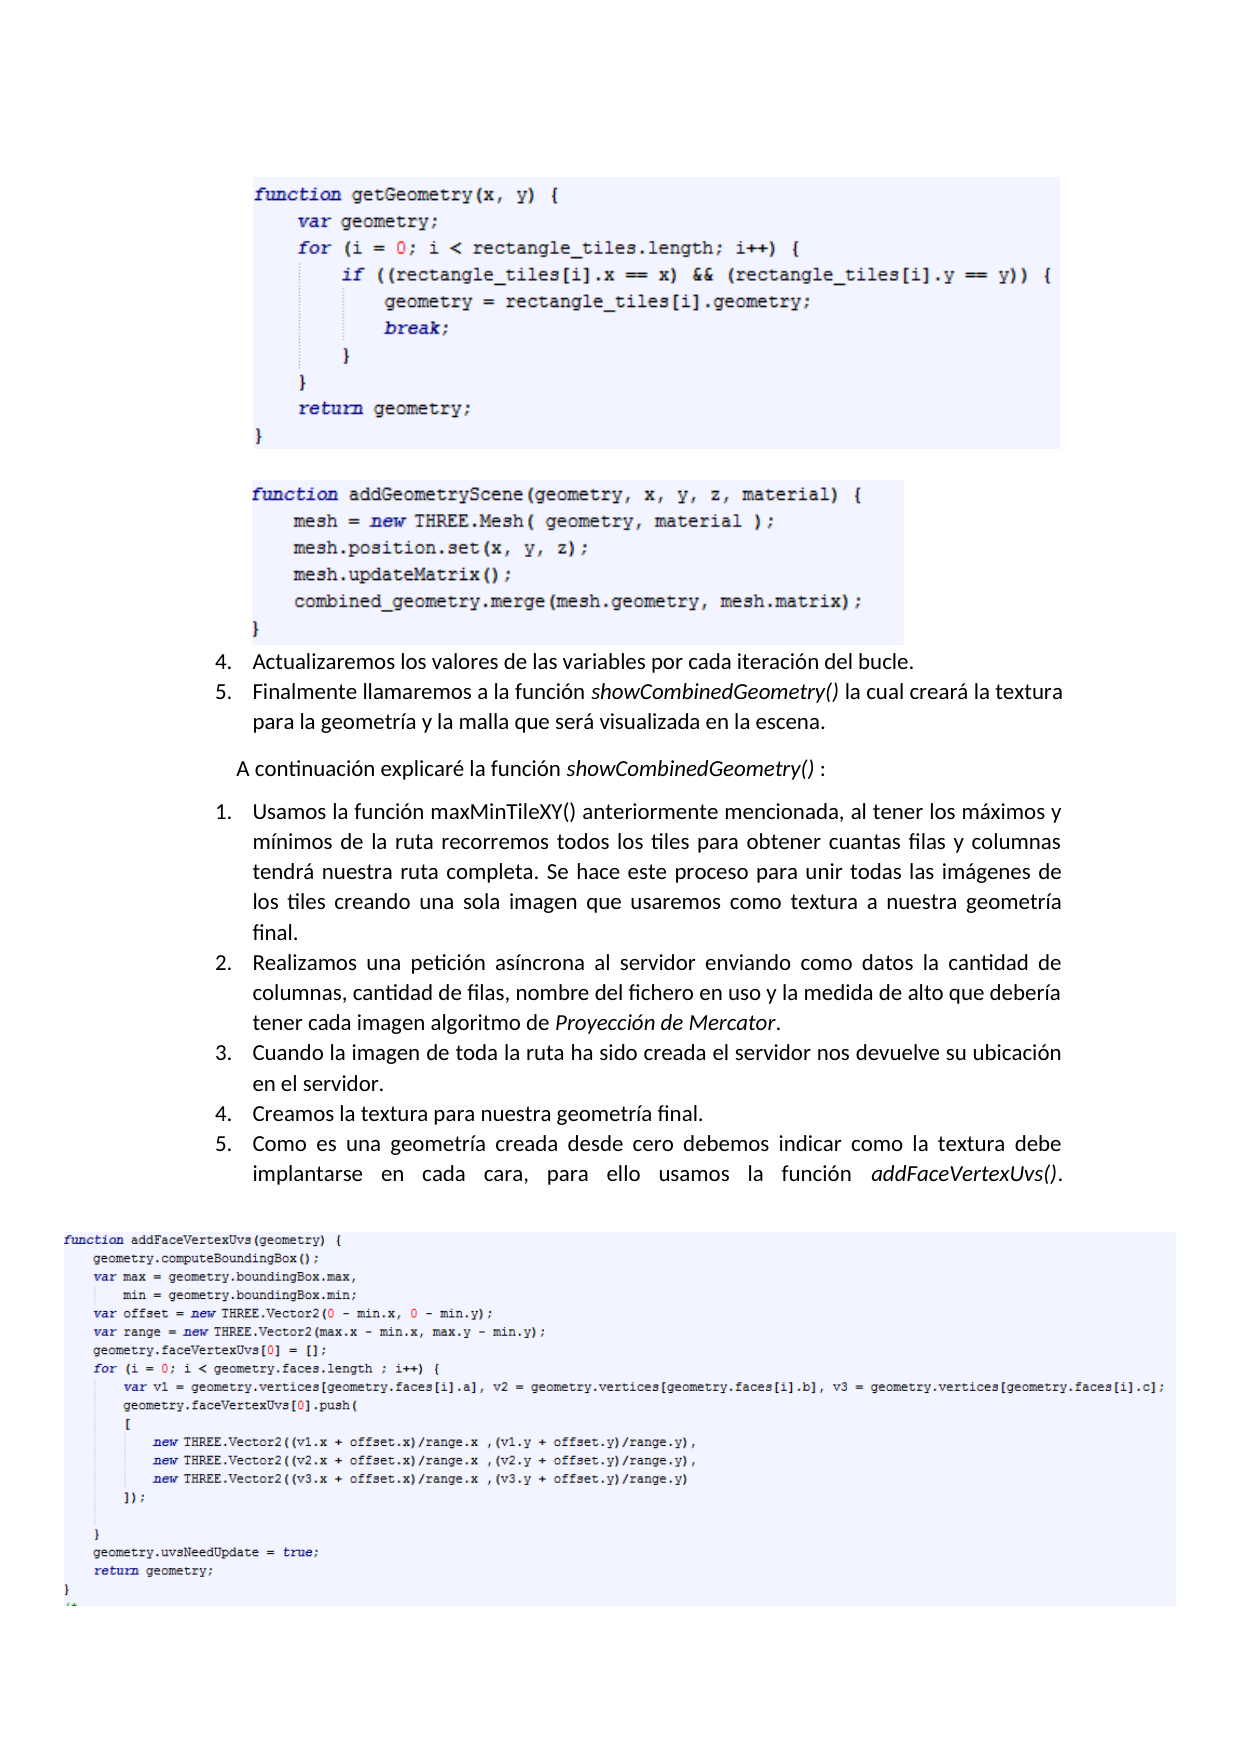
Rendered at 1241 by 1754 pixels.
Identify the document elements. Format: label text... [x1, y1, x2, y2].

list Como es una geometría creada desde cero debemos indicar como la textura debe implantarse en cada cara, para ello usamos la función addFaceVertexUvs(). [215, 1129, 1063, 1217]
picture [63, 1232, 1177, 1606]
list Finalmente llamaremos a la función showCombinedGeometry() la cual creará la textura para la geometría y la malla que será visualizada en la escena. [215, 677, 1063, 735]
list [215, 148, 1063, 448]
list Creamos la textura para nuestra geometría final. [215, 1099, 1063, 1127]
list Cuando la imagen de toda la ruta ha sido creada el servidor nos devuelve su ubicación en el servidor. [215, 1038, 1063, 1097]
list A continuación explicaré la función showCombinedGeometry() : [236, 754, 1063, 782]
list Usamos la función maxMinTileXY() anteriormente mencionada, al tener los máximos y mínimos de la ruta recorremos todos los tiles para obtener cuantas filas y columnas tendrá nuestra ruta completa. Se hace este proceso para unir todas las imágenes de los tiles creando una sola imagen que usaremos como textura a nuestra geometría final. [215, 797, 1063, 946]
list Actualizaremos los valores de las variables por cada iteración del bucle. [215, 647, 1063, 675]
picture [252, 480, 904, 645]
picture [252, 177, 1060, 449]
list Realizamos una petición asíncrona al servidor enviando como datos la cantidad de columnas, cantidad de filas, nombre del fichero en uso y la medida de alto que debería tener cada imagen algoritmo de Proyección de Mercator. [215, 948, 1063, 1036]
